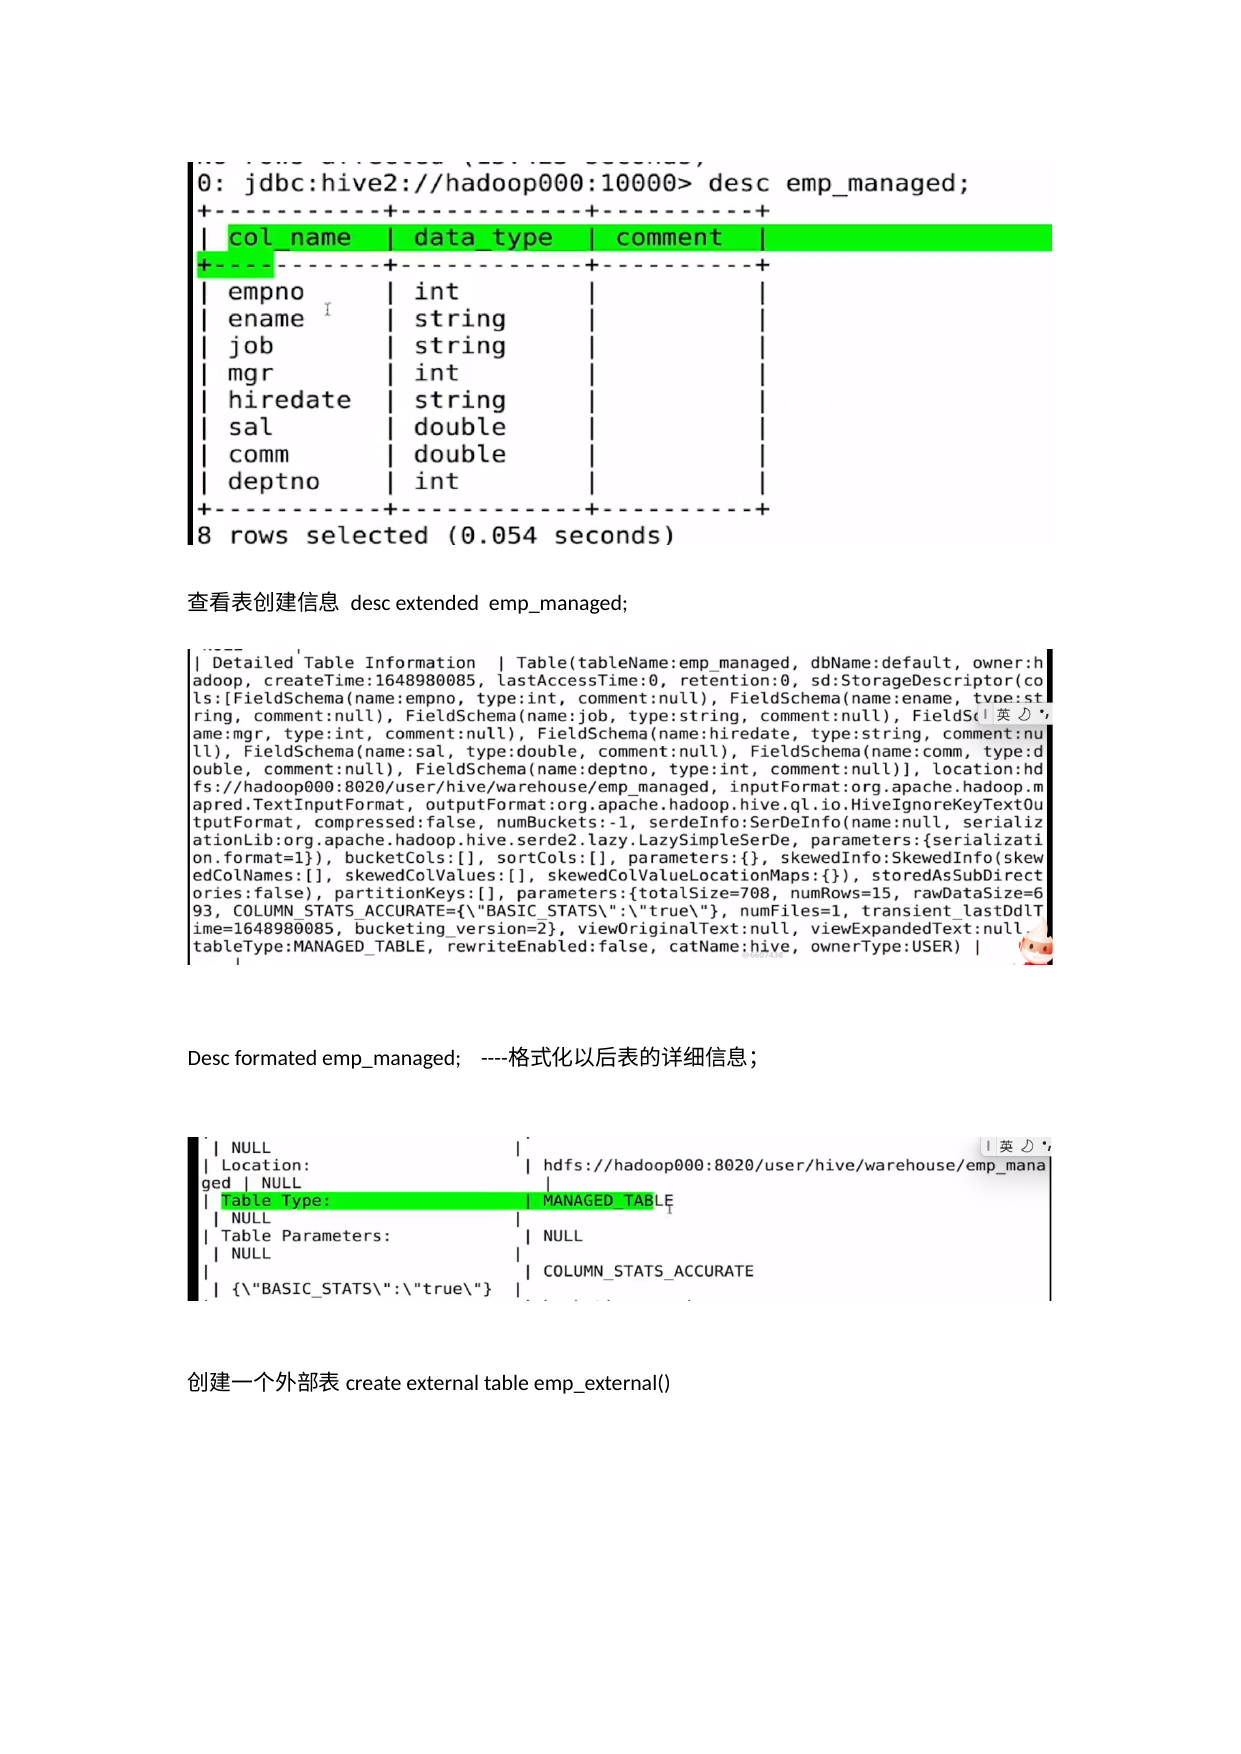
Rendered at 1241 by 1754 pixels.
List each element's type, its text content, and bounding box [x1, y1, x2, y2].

picture [187, 162, 1053, 545]
picture [187, 649, 1053, 965]
picture [187, 1137, 1052, 1301]
text 查看表创建信息 desc extended emp_managed; [187, 584, 1053, 617]
text 创建一个外部表 create external table emp_external() [187, 1364, 1053, 1397]
text Desc formated emp_managed; ----格式化以后表的详细信息； [187, 1039, 1053, 1072]
